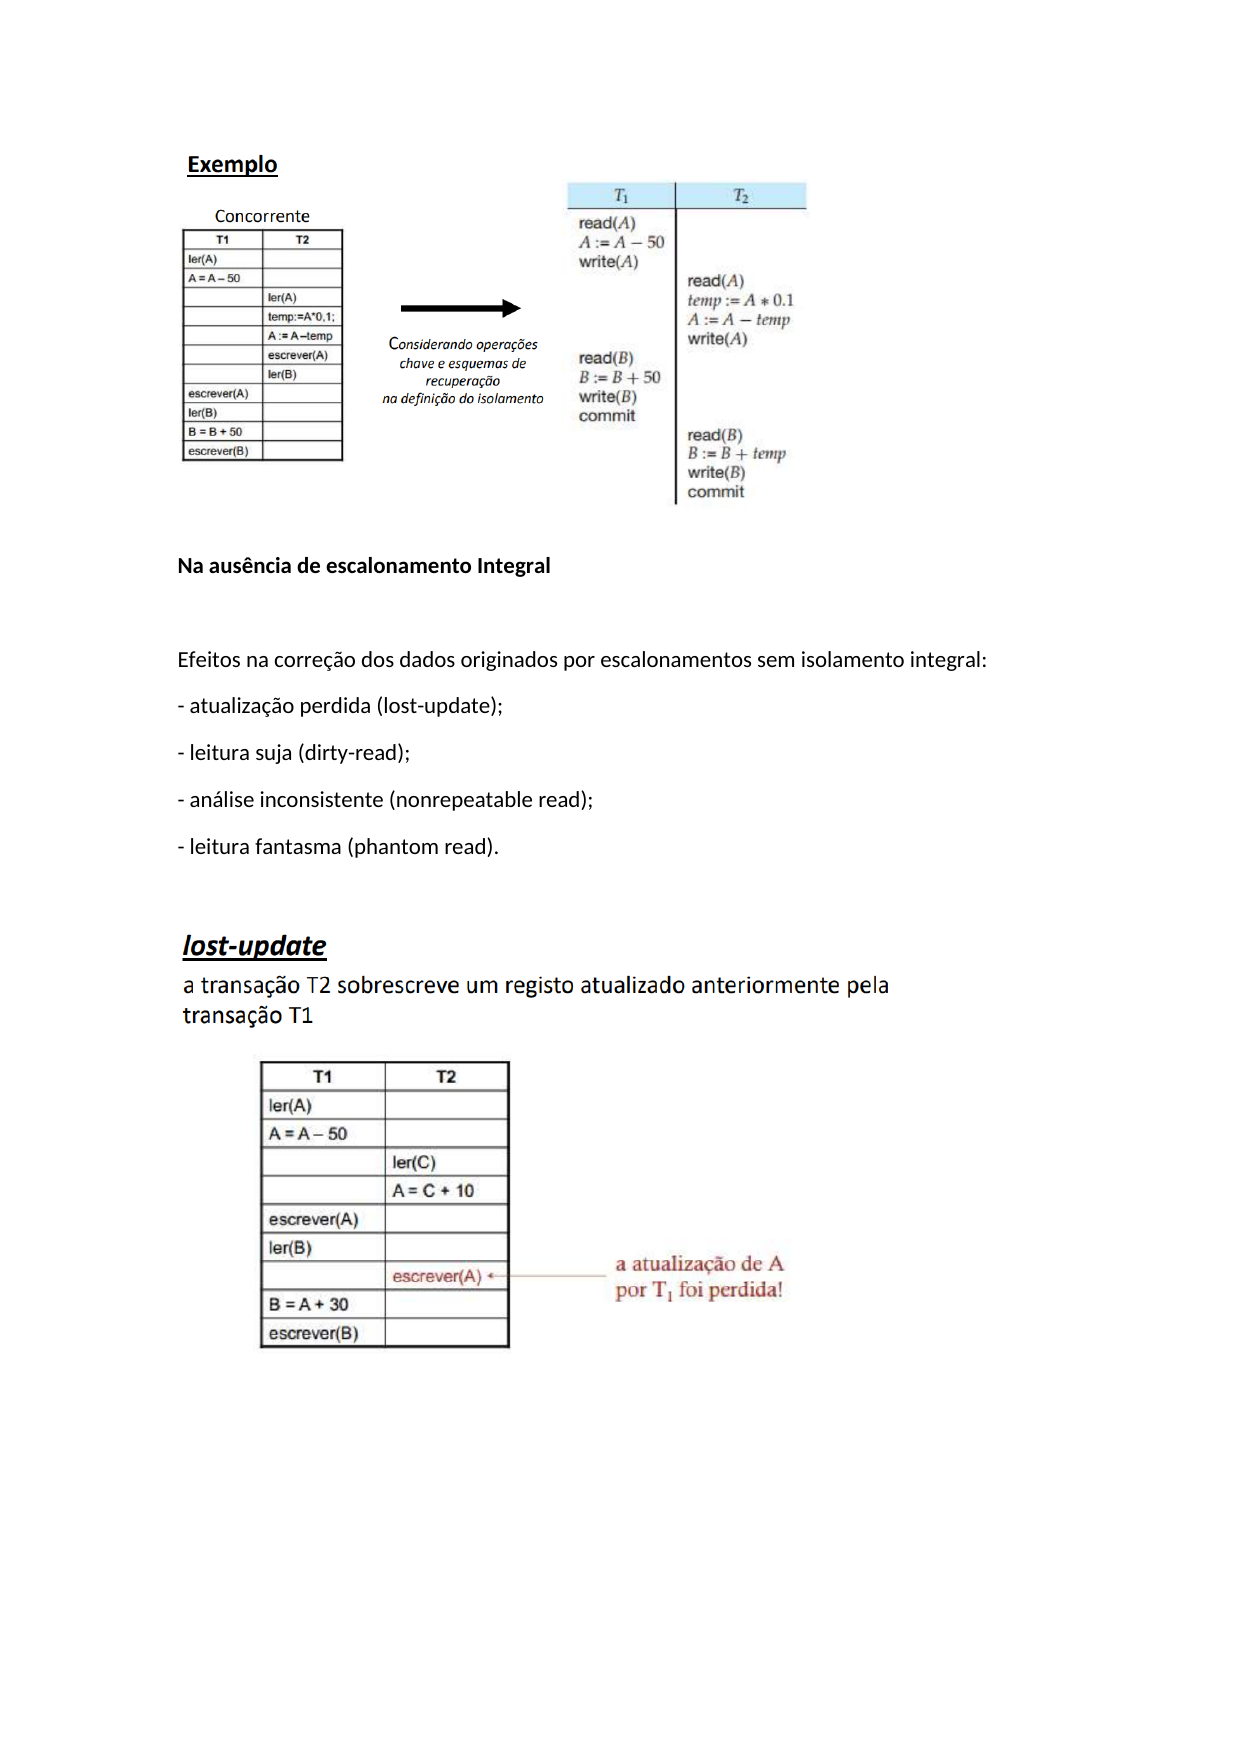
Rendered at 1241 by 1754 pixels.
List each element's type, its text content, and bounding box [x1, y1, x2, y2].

text Efeitos na correção dos dados originados por escalonamentos sem isolamento integral: [177, 645, 1063, 673]
picture [177, 926, 895, 1355]
text Na ausência de escalonamento Integral [177, 551, 1063, 579]
text - leitura fantasma (phantom read). [177, 832, 1063, 860]
picture [177, 147, 839, 532]
text - leitura suja (dirty-read); [177, 738, 1063, 766]
text - atualização perdida (lost-update); [177, 692, 1063, 719]
text - análise inconsistente (nonrepeatable read); [177, 785, 1063, 813]
